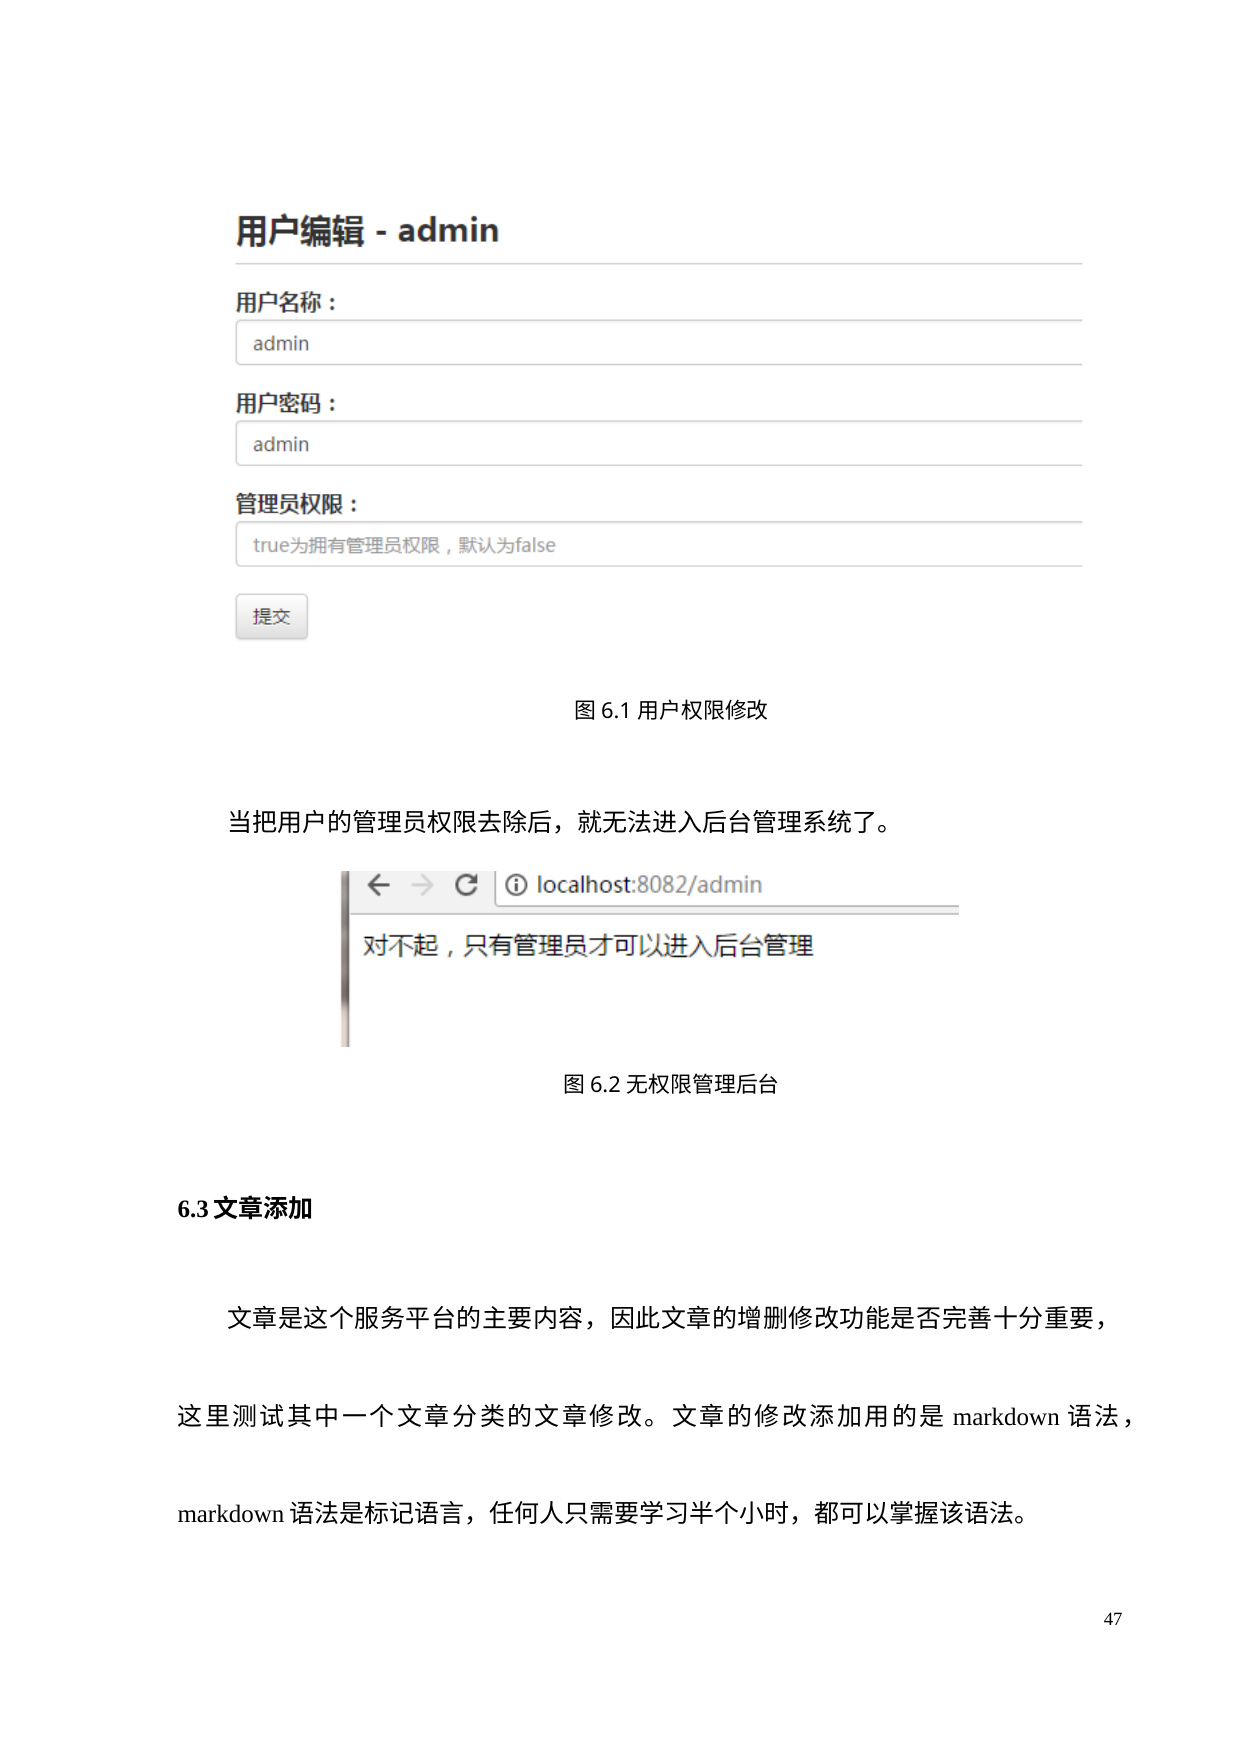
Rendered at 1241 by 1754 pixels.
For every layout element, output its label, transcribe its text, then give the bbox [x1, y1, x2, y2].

text 文章是这个服务平台的主要内容，因此文章的增删修改功能是否完善十分重要，这里测试其中一个文章分类的文章修改。文章的修改添加用的是markdown语法，markdown语法是标记语言，任何人只需要学习半个小时，都可以掌握该语法。 [177, 1284, 1122, 1544]
subtitle 6.3文章添加 [177, 1174, 1122, 1239]
text 图6.1 用户权限修改 [177, 693, 1122, 726]
text 图6.2 无权限管理后台 [177, 1066, 1122, 1099]
text 当把用户的管理员权限去除后，就无法进入后台管理系统了。 [177, 788, 1122, 853]
picture [217, 192, 1083, 661]
picture [340, 871, 959, 1047]
